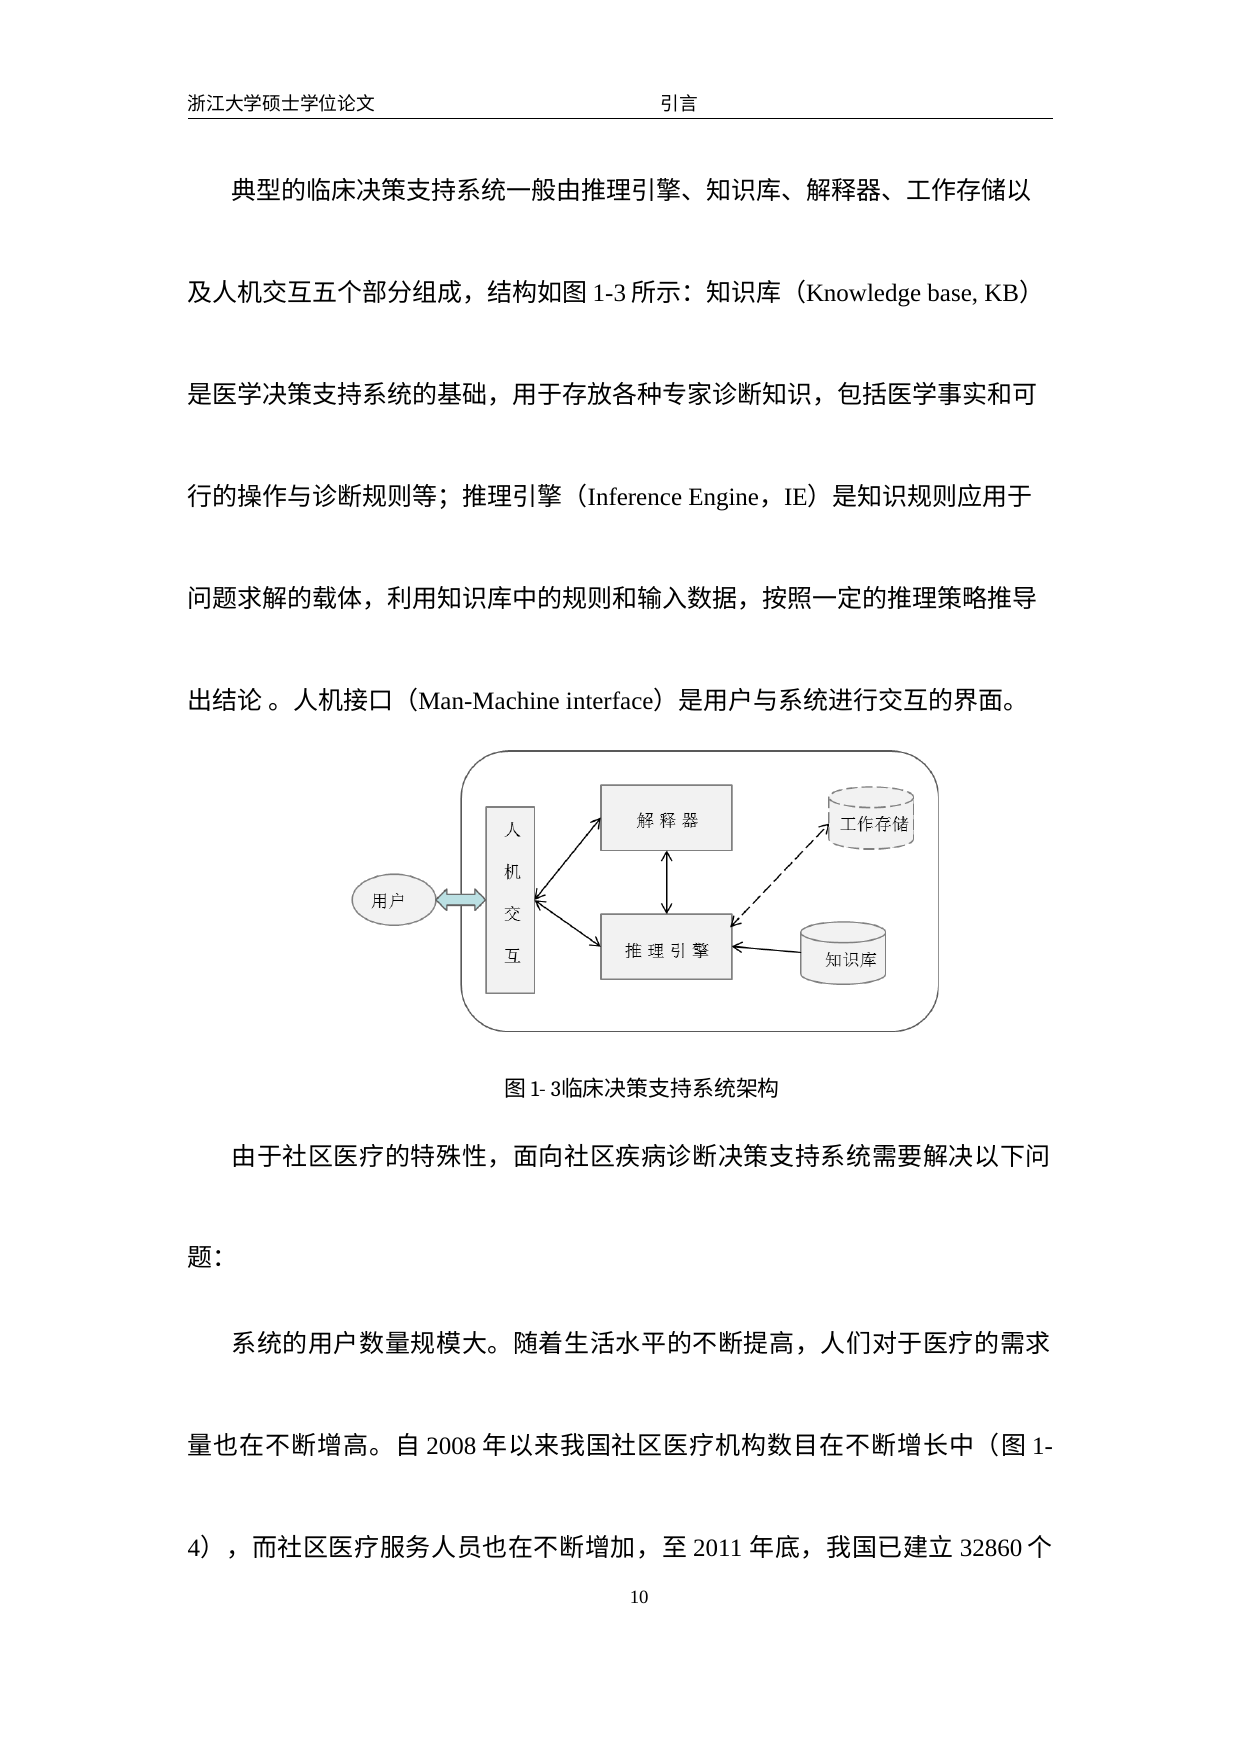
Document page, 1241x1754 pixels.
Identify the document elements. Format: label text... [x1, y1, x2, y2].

text 典型的临床决策支持系统一般由推理引擎、知识库、解释器、工作存储以及人机交互五个部分组成，结构如图1-3所示：知识库（Knowledge base, KB）是医学决策支持系统的基础，用于存放各种专家诊断知识，包括医学事实和可行的操作与诊断规则等；推理引擎（Inference Engine，IE）是知识规则应用于问题求解的载体，利用知识库中的规则和输入数据，按照一定的推理策略推导出结论 。人机接口（Man-Machine interface）是用户与系统进行交互的界面。 [187, 155, 1053, 732]
picture [351, 750, 939, 1032]
text 图1- 3临床决策支持系统架构 [187, 1070, 1053, 1104]
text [187, 1308, 1053, 1580]
text 由于社区医疗的特殊性，面向社区疾病诊断决策支持系统需要解决以下问题： [187, 1120, 1053, 1290]
